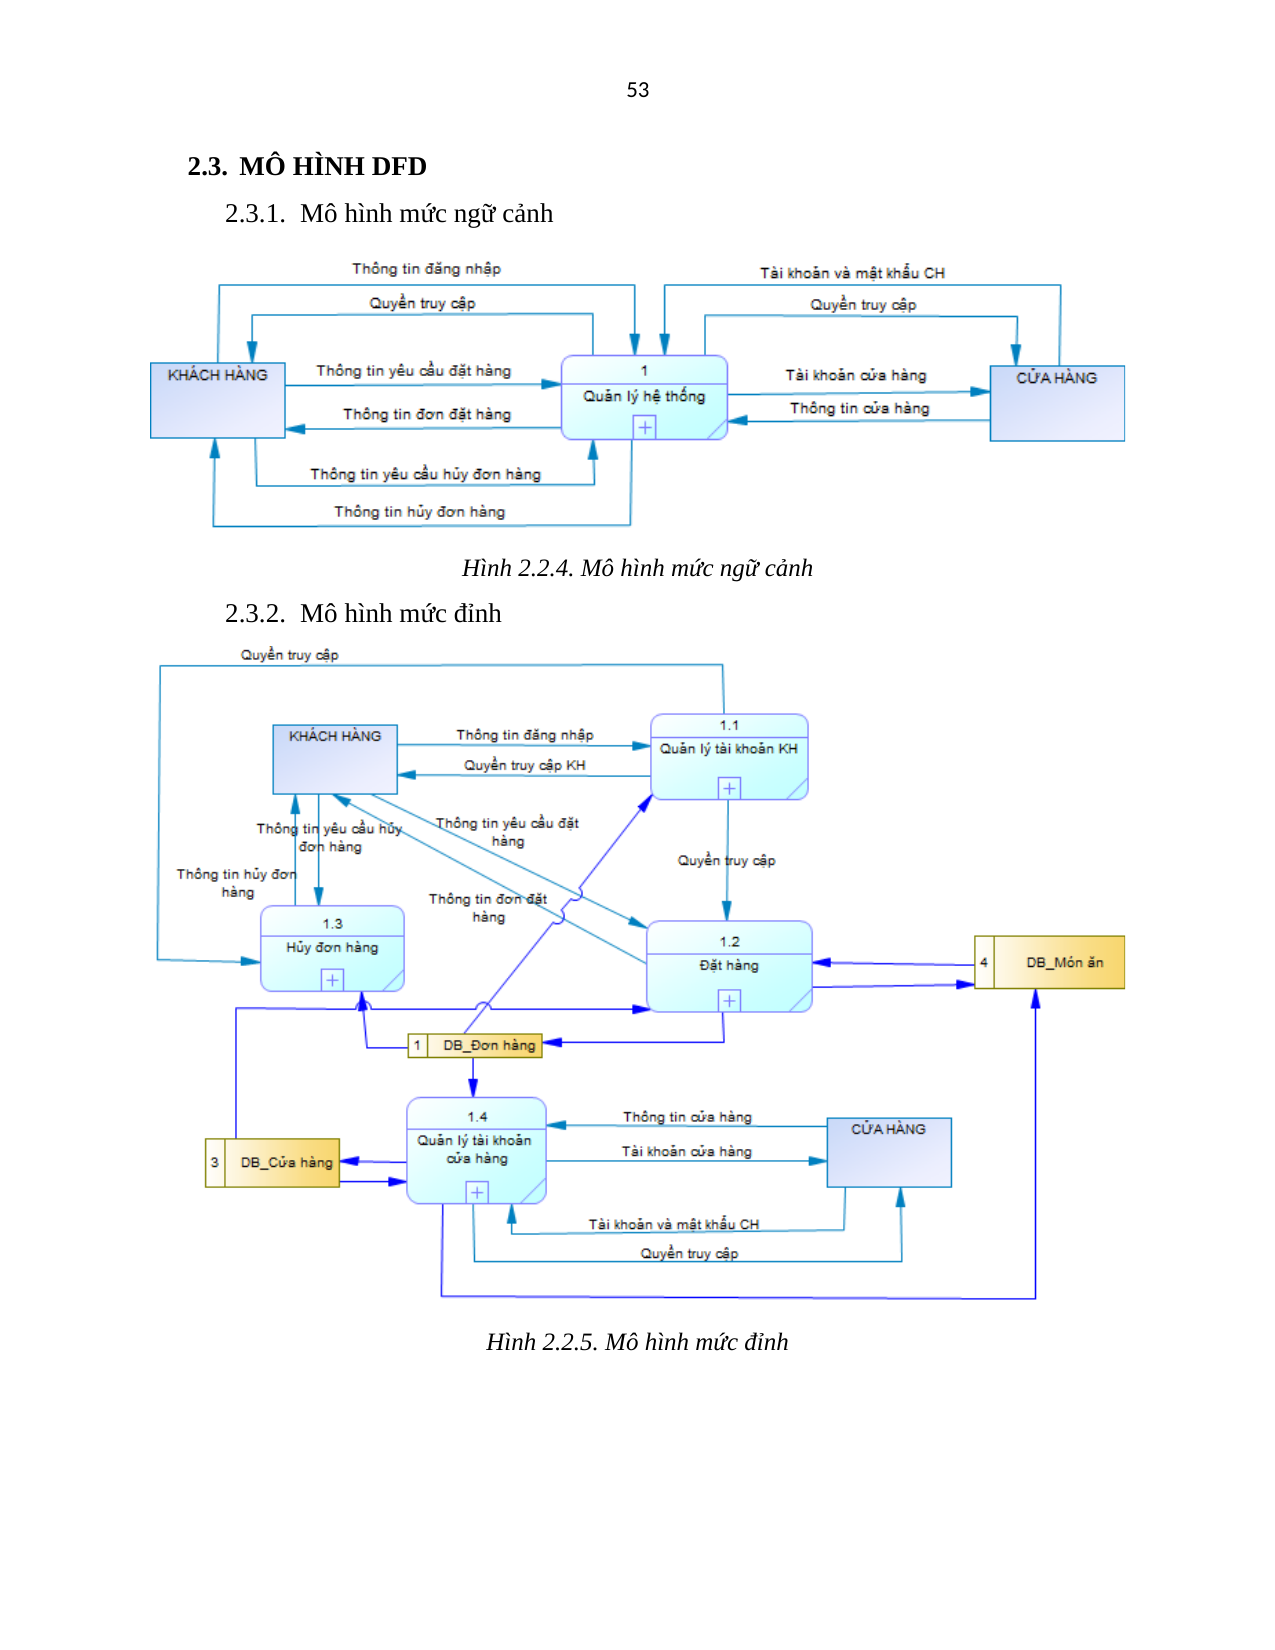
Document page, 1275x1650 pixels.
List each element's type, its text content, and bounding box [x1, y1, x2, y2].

picture [150, 260, 1125, 535]
list Mô hình mức đỉnh [225, 597, 1125, 628]
list Hình 2.2.4. Mô hình mức ngữ cảnh [150, 553, 1125, 582]
list Mô hình mức ngữ cảnh [225, 197, 1125, 228]
list MÔ HÌNH DFD [187, 150, 1125, 181]
picture [150, 646, 1125, 1308]
list Hình 2.2.5. Mô hình mức đỉnh [150, 1327, 1125, 1356]
